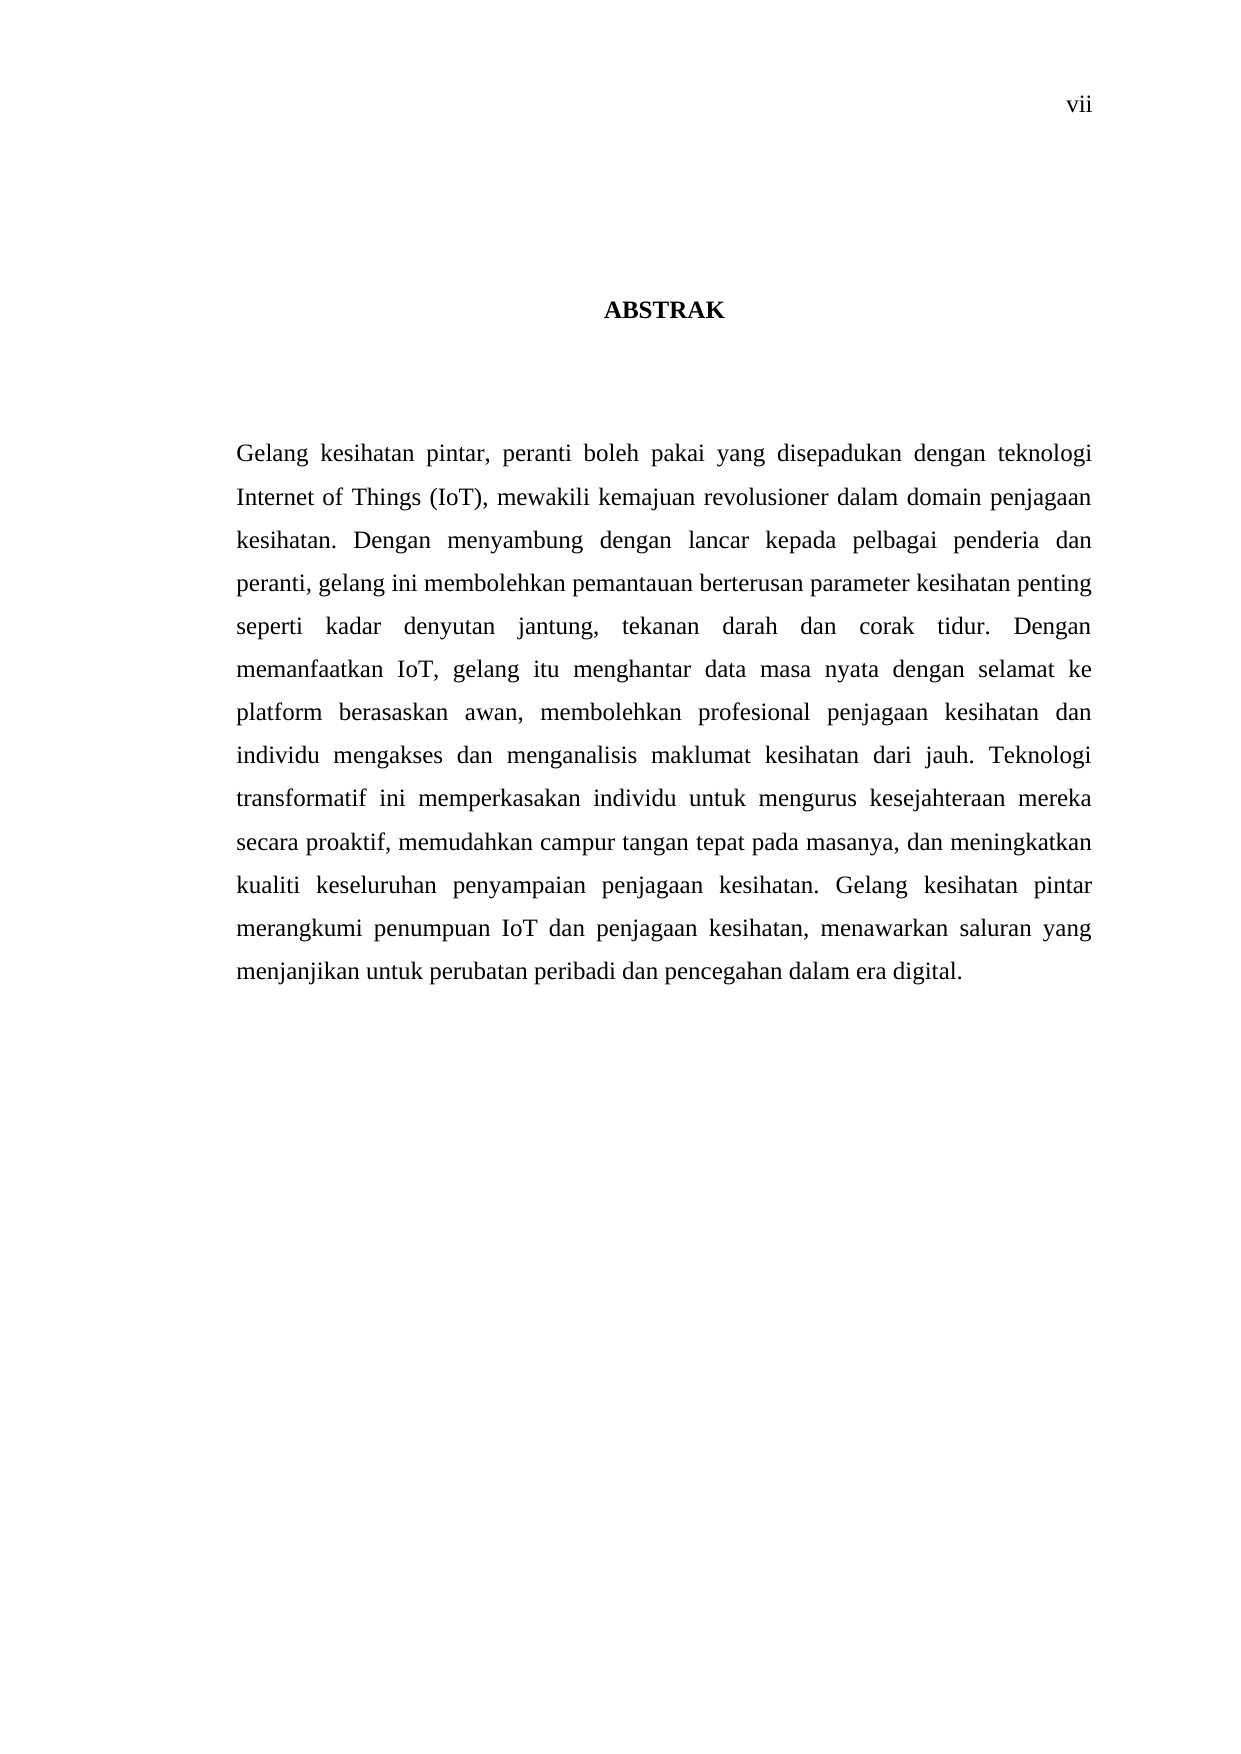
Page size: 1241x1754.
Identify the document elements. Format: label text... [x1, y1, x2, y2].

text Gelang kesihatan pintar, peranti boleh pakai yang disepadukan dengan teknologi Internet of Things (IoT), mewakili kemajuan revolusioner dalam domain penjagaan kesihatan. Dengan menyambung dengan lancar kepada pelbagai penderia dan peranti, gelang ini membolehkan pemantauan berterusan parameter kesihatan penting seperti kadar denyutan jantung, tekanan darah dan corak tidur. Dengan memanfaatkan IoT, gelang itu menghantar data masa nyata dengan selamat ke platform berasaskan awan, membolehkan profesional penjagaan kesihatan dan individu mengakses dan menganalisis maklumat kesihatan dari jauh. Teknologi transformatif ini memperkasakan individu untuk mengurus kesejahteraan mereka secara proaktif, memudahkan campur tangan tepat pada masanya, dan meningkatkan kualiti keseluruhan penyampaian penjagaan kesihatan. Gelang kesihatan pintar merangkumi penumpuan IoT dan penjagaan kesihatan, menawarkan saluran yang menjanjikan untuk perubatan peribadi dan pencegahan dalam era digital. [236, 438, 1092, 985]
title ABSTRAK [236, 295, 1092, 324]
